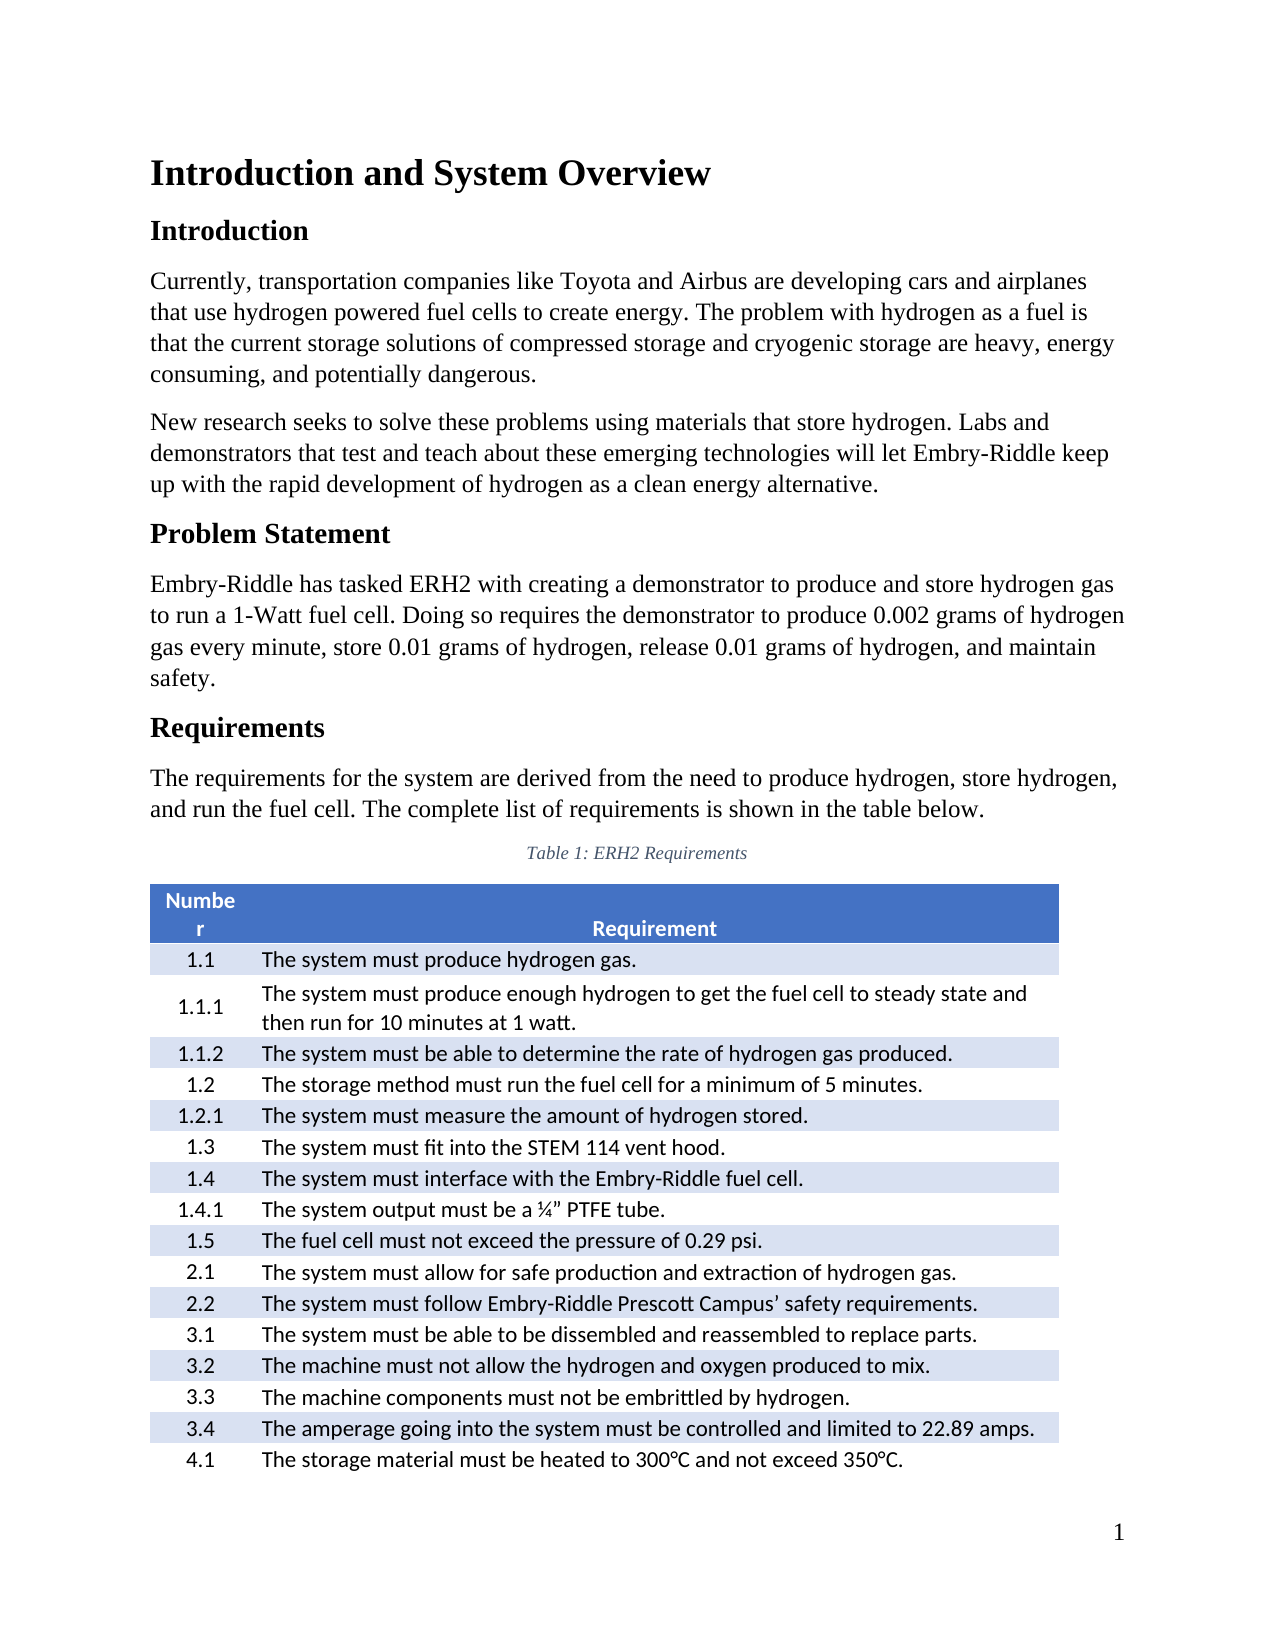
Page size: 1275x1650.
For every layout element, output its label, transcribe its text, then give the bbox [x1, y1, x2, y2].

table_cell The amperage going into the system must be controlled and limited to 22.89 amps. [250, 1412, 1059, 1443]
text New research seeks to solve these problems using materials that store hydrogen. Labs and demonstrators that test and teach about these emerging technologies will let Embry-Riddle keep up with the rapid development of hydrogen as a clean energy alternative. [150, 407, 1125, 498]
table_cell The machine components must not be embrittled by hydrogen. [250, 1381, 1059, 1412]
table_cell The fuel cell must not exceed the pressure of 0.29 psi. [250, 1225, 1059, 1256]
table_cell The system must fit into the STEM 114 vent hood. [250, 1131, 1059, 1162]
table_cell 3.1 [150, 1319, 250, 1350]
table_header Number [150, 884, 250, 943]
text Table 1: ERH2 Requirements [150, 842, 1125, 863]
table_cell 4.1 [150, 1444, 250, 1475]
table_cell 3.4 [150, 1412, 250, 1443]
text The requirements for the system are derived from the need to produce hydrogen, store hydrogen, and run the fuel cell. The complete list of requirements is shown in the table below. [150, 763, 1125, 823]
table_cell 1.1.2 [150, 1037, 250, 1068]
text Embry-Riddle has tasked ERH2 with creating a demonstrator to produce and store hydrogen gas to run a 1-Watt fuel cell. Doing so requires the demonstrator to produce 0.002 grams of hydrogen gas every minute, store 0.01 grams of hydrogen, release 0.01 grams of hydrogen, and maintain safety. [150, 569, 1125, 691]
table_cell 1.5 [150, 1225, 250, 1256]
table_cell The storage method must run the fuel cell for a minimum of 5 minutes. [250, 1069, 1059, 1100]
subtitle Problem Statement [150, 517, 1125, 550]
table_cell 2.1 [150, 1256, 250, 1287]
table_cell 1.4.1 [150, 1194, 250, 1225]
text Currently, transportation companies like Toyota and Airbus are developing cars and airplanes that use hydrogen powered fuel cells to create energy. The problem with hydrogen as a fuel is that the current storage solutions of compressed storage and cryogenic storage are heavy, energy consuming, and potentially dangerous. [150, 266, 1125, 388]
table_cell 1.3 [150, 1131, 250, 1162]
table_cell The storage material must be heated to 300°C and not exceed 350°C. [250, 1444, 1059, 1475]
table_cell The system must measure the amount of hydrogen stored. [250, 1100, 1059, 1131]
subtitle Introduction and System Overview [150, 150, 1125, 193]
table_cell 3.3 [150, 1381, 250, 1412]
table_cell 1.1.1 [150, 975, 250, 1037]
subtitle Introduction [150, 213, 1125, 247]
table_cell 1.1 [150, 944, 250, 975]
table_cell The system output must be a ¼” PTFE tube. [250, 1194, 1059, 1225]
table_cell The machine must not allow the hydrogen and oxygen produced to mix. [250, 1350, 1059, 1381]
table_cell The system must produce enough hydrogen to get the fuel cell to steady state and then run for 10 minutes at 1 watt. [250, 975, 1059, 1037]
subtitle Requirements [150, 710, 1125, 744]
table_cell The system must follow Embry-Riddle Prescott Campus’ safety requirements. [250, 1287, 1059, 1318]
table_cell The system must allow for safe production and extraction of hydrogen gas. [250, 1256, 1059, 1287]
table_cell 1.2 [150, 1069, 250, 1100]
table_cell The system must be able to determine the rate of hydrogen gas produced. [250, 1037, 1059, 1068]
table_cell 2.2 [150, 1287, 250, 1318]
table_cell The system must produce hydrogen gas. [250, 944, 1059, 975]
table_cell 1.4 [150, 1162, 250, 1193]
table_header Requirement [250, 884, 1059, 943]
table_cell The system must be able to be dissembled and reassembled to replace parts. [250, 1319, 1059, 1350]
table_cell 3.2 [150, 1350, 250, 1381]
table_cell The system must interface with the Embry-Riddle fuel cell. [250, 1162, 1059, 1193]
table_cell 1.2.1 [150, 1100, 250, 1131]
